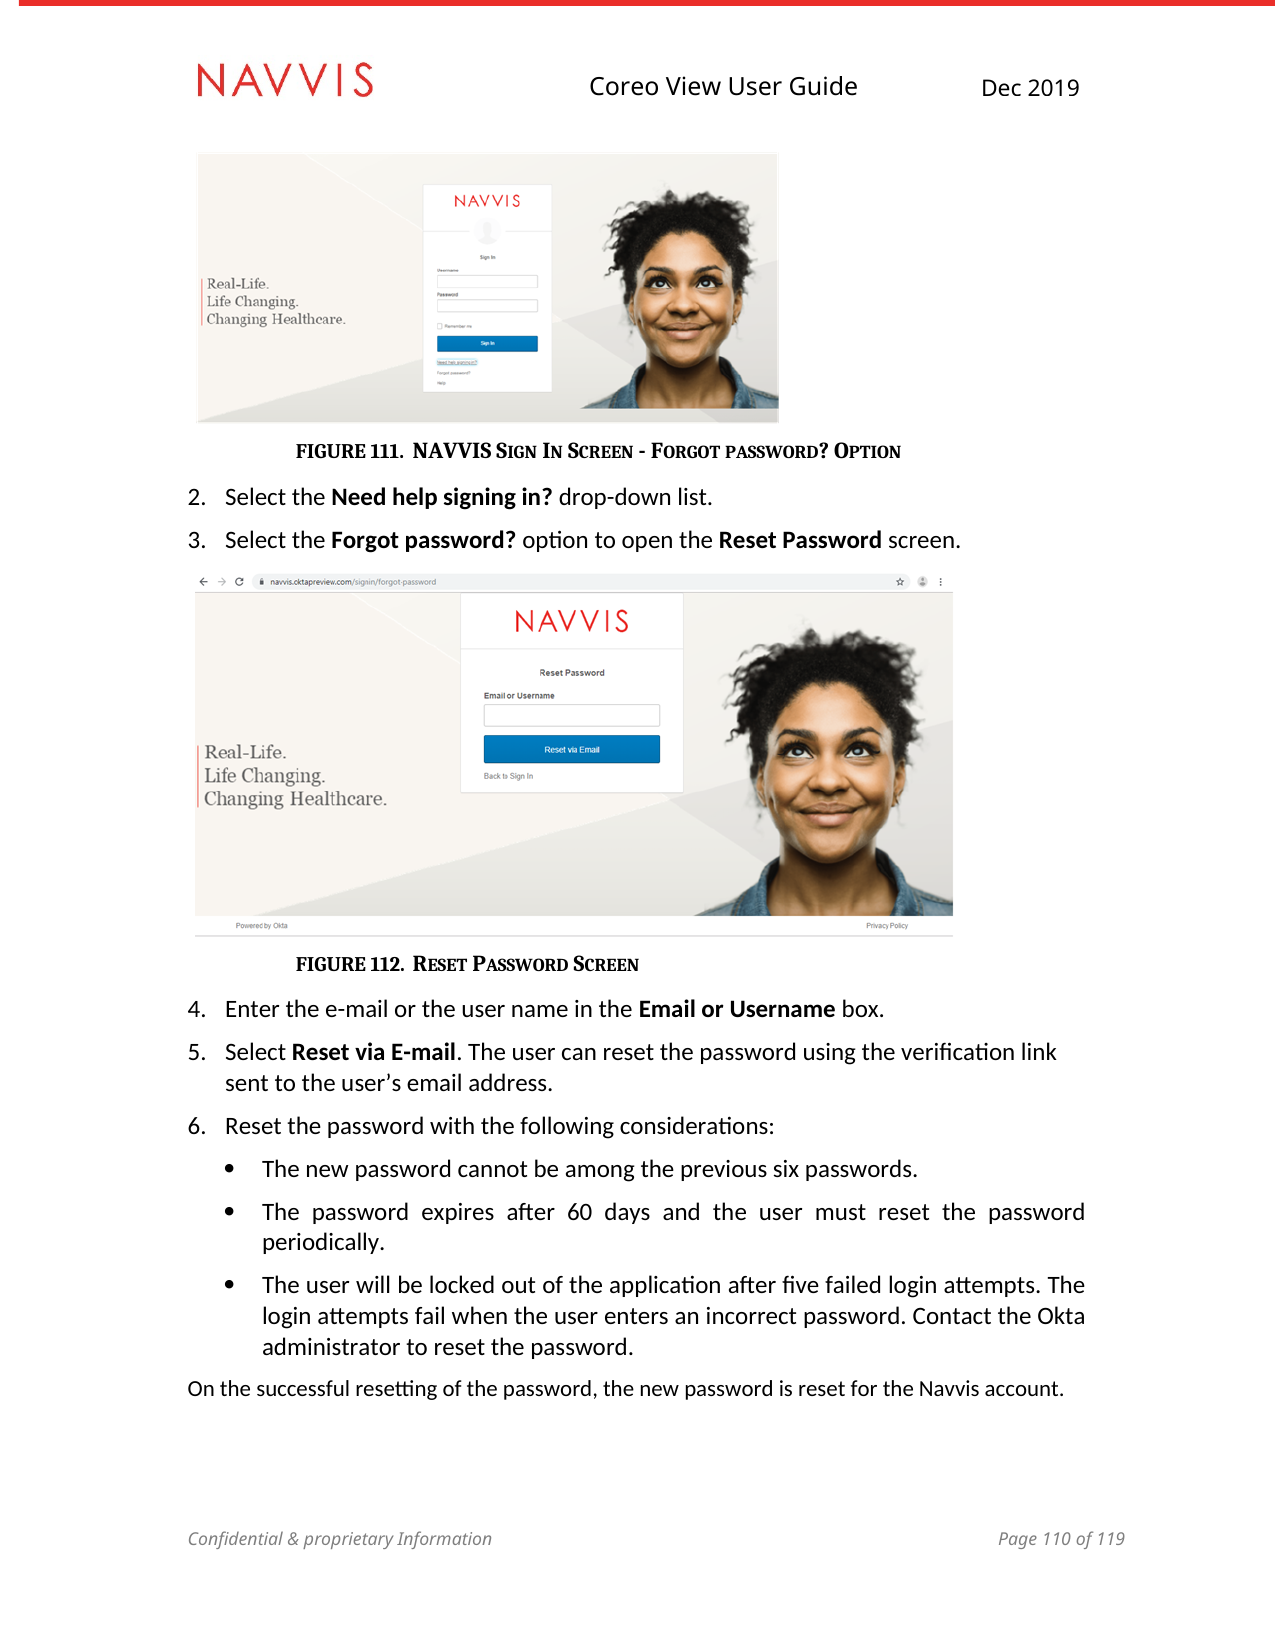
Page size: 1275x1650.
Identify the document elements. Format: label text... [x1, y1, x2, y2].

picture [193, 571, 958, 939]
text NAVVIS Sign In Screen - Forgot password? Option [296, 438, 1087, 465]
list The user will be locked out of the application after five failed login attempts. The login attempts fail when the user enters an incorrect password. Contact the Okta administrator to reset the password. [225, 1269, 1087, 1361]
text On the successful resetting of the password, the new password is reset for the Navvis account. [187, 1374, 1087, 1402]
list The password expires after 60 days and the user must reset the password periodically. [225, 1196, 1087, 1257]
list Select the Need help signing in? drop-down list. [187, 481, 1087, 512]
list Enter the e-mail or the user name in the Email or Username box. [187, 993, 1087, 1024]
list Reset the password with the following considerations: [187, 1110, 1087, 1141]
picture [187, 55, 383, 104]
list Select Reset via E-mail. The user can reset the password using the verification link sent to the user’s email address. [187, 1036, 1087, 1097]
text Reset Password Screen [296, 951, 1087, 977]
list Select the Forgot password? option to open the Reset Password screen. [187, 524, 1087, 554]
picture [193, 150, 781, 426]
list The new password cannot be among the previous six passwords. [225, 1153, 1087, 1183]
